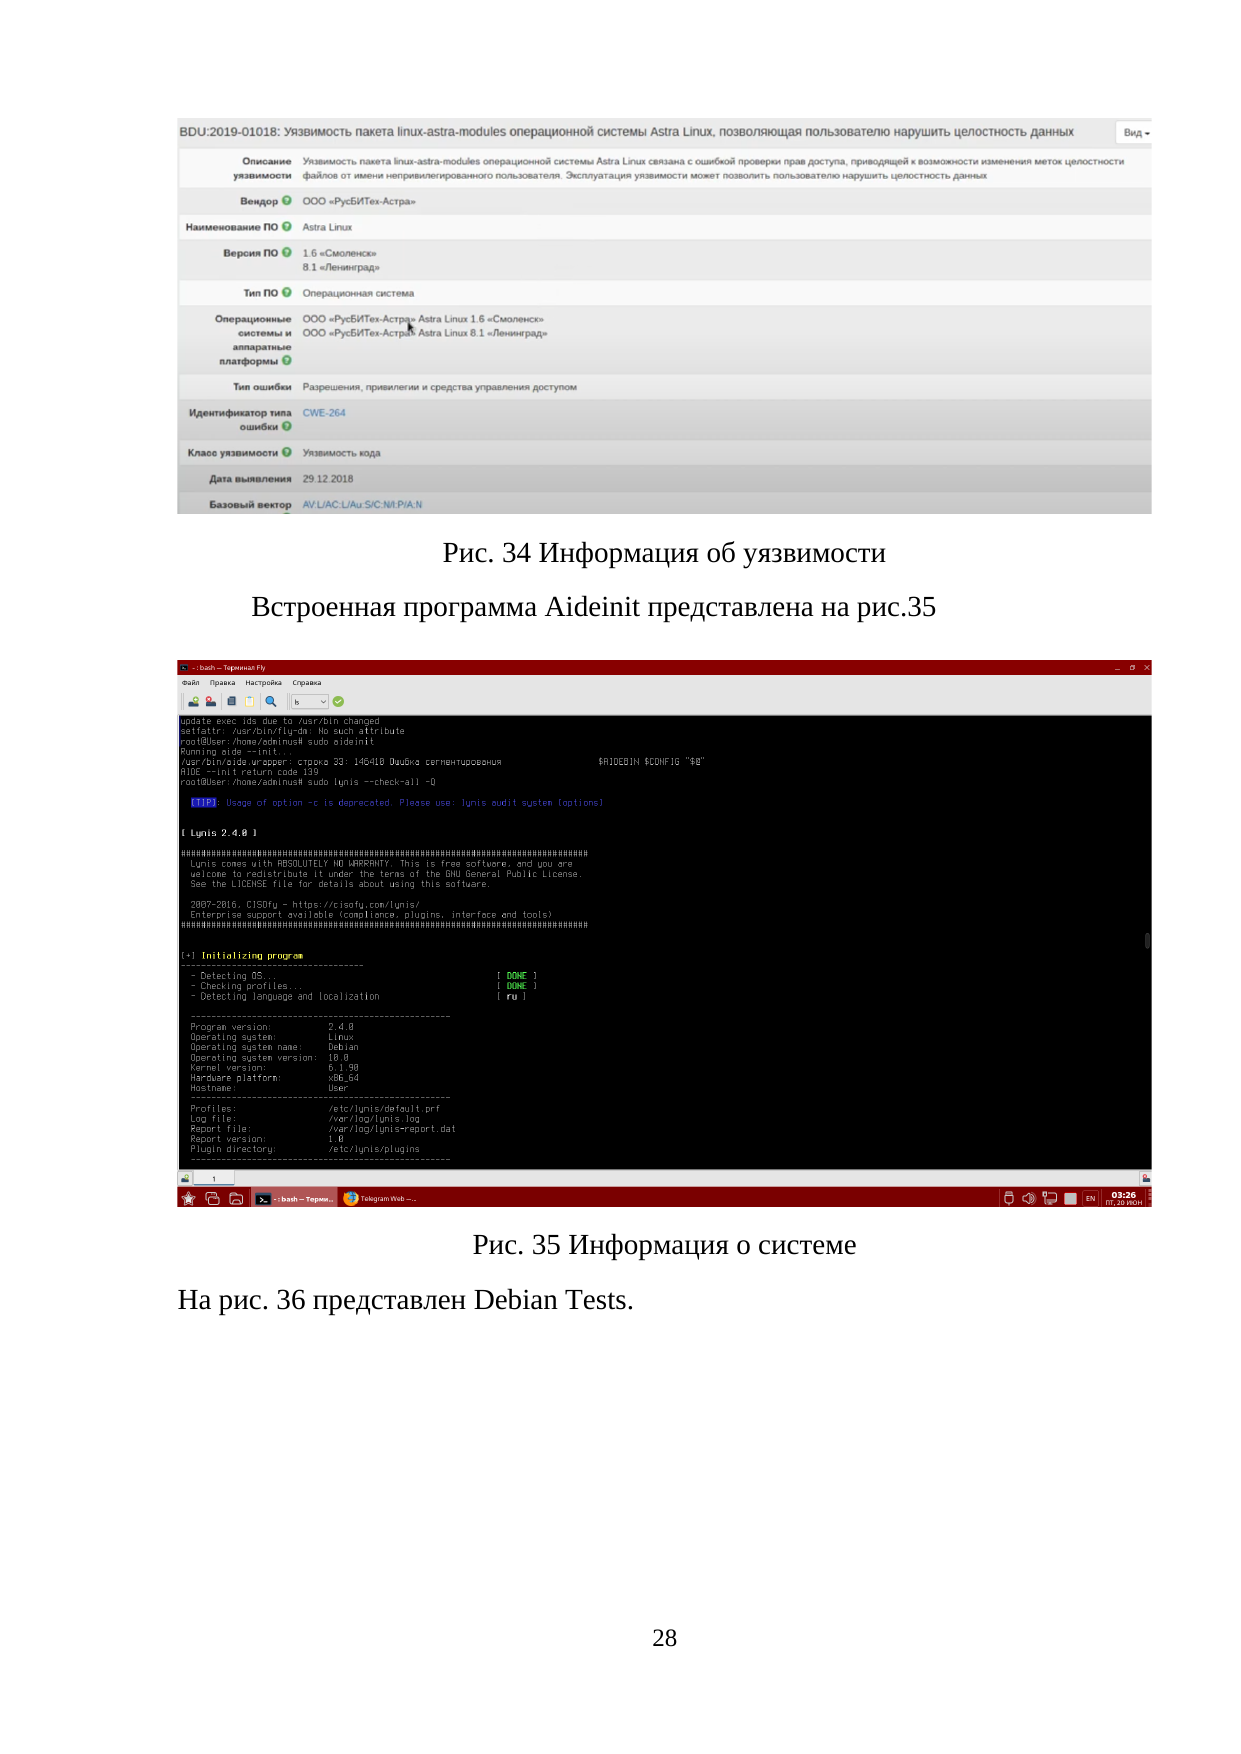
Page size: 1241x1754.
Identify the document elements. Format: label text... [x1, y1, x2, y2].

picture [177, 118, 1152, 514]
text Встроенная программа Aideinit представлена на рис.35 [177, 589, 1152, 623]
text На рис. 36 представлен Debian Tests. [177, 1282, 1152, 1315]
text Рис. 35 Информация о системе [177, 1227, 1152, 1261]
text Рис. 34 Информация об уязвимости [177, 535, 1152, 568]
picture [177, 660, 1152, 1207]
